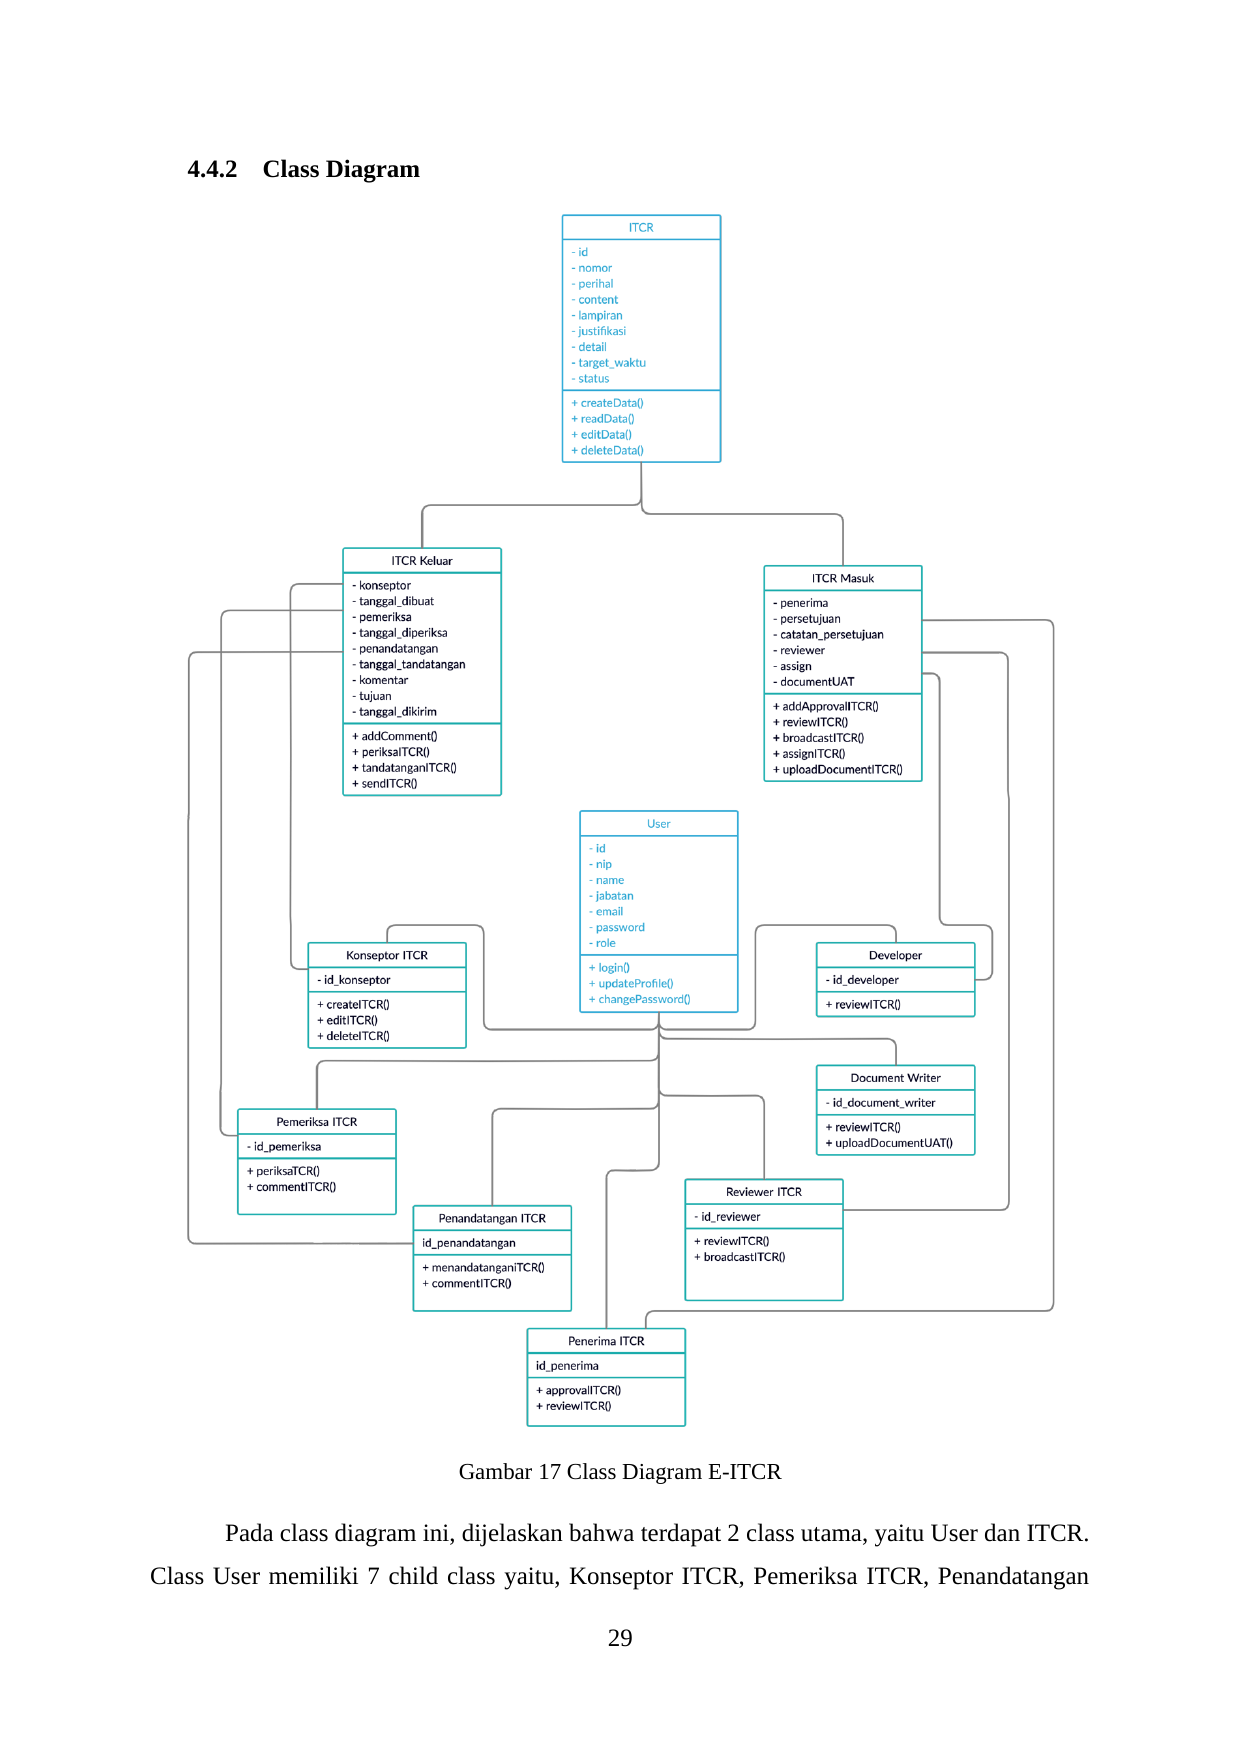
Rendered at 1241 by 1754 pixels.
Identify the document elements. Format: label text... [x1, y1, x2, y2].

text Gambar 17 Class Diagram E-ITCR [150, 1458, 1090, 1484]
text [150, 1518, 1090, 1590]
subtitle Class Diagram [187, 154, 1090, 183]
picture [170, 197, 1071, 1444]
